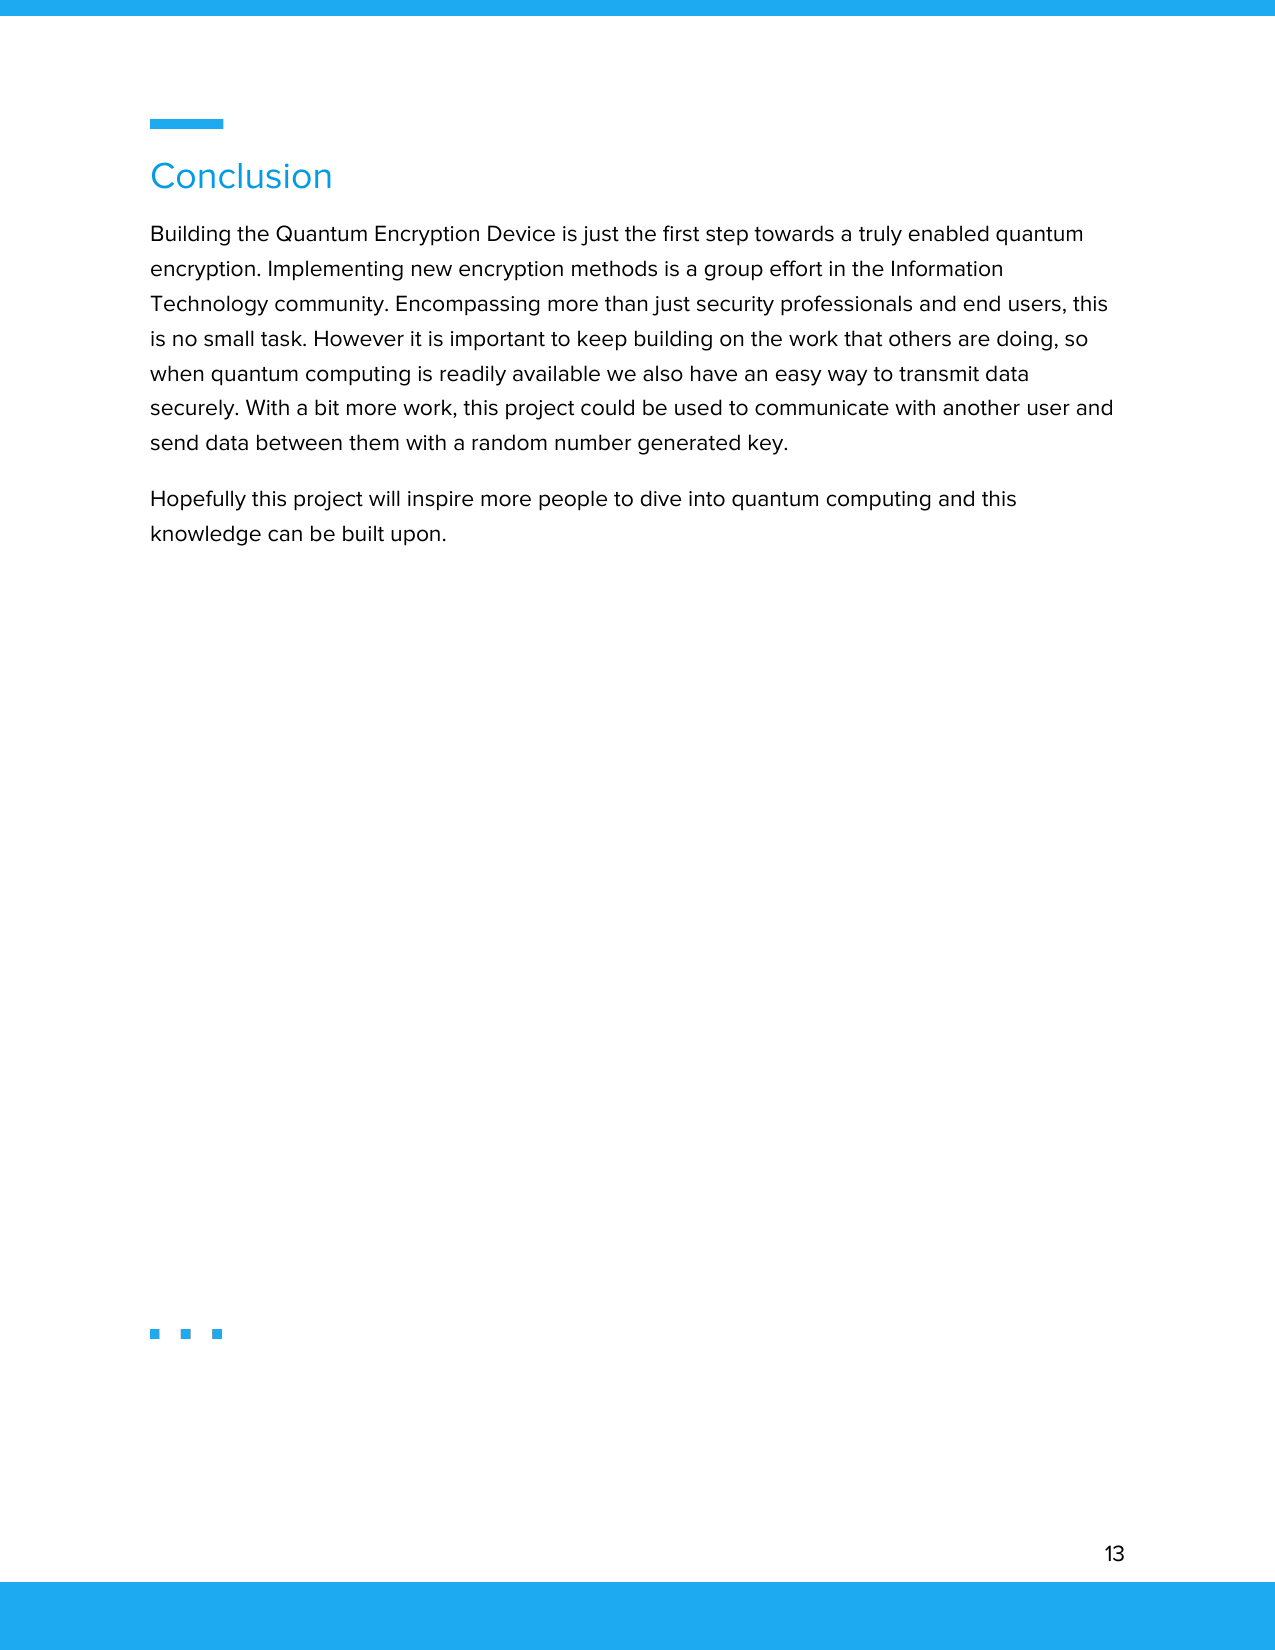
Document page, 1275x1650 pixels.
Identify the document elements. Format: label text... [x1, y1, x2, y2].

text Hopefully this project will inspire more people to dive into quantum computing and this knowledge can be built upon. [150, 485, 1125, 548]
picture [150, 119, 224, 129]
picture [0, 1582, 1275, 1650]
picture [0, 0, 1275, 16]
text Building the Quantum Encryption Device is just the first step towards a truly enabled quantum encryption. Implementing new encryption methods is a group effort in the Information Technology community. Encompassing more than just security professionals and end users, this is no small task. However it is important to keep building on the work that others are doing, so when quantum computing is readily available we also have an easy way to transmit data securely. With a bit more work, this project could be used to communicate with another user and send data between them with a random number generated key. [150, 220, 1125, 458]
subtitle Conclusion [150, 154, 1125, 199]
picture [150, 1329, 222, 1339]
